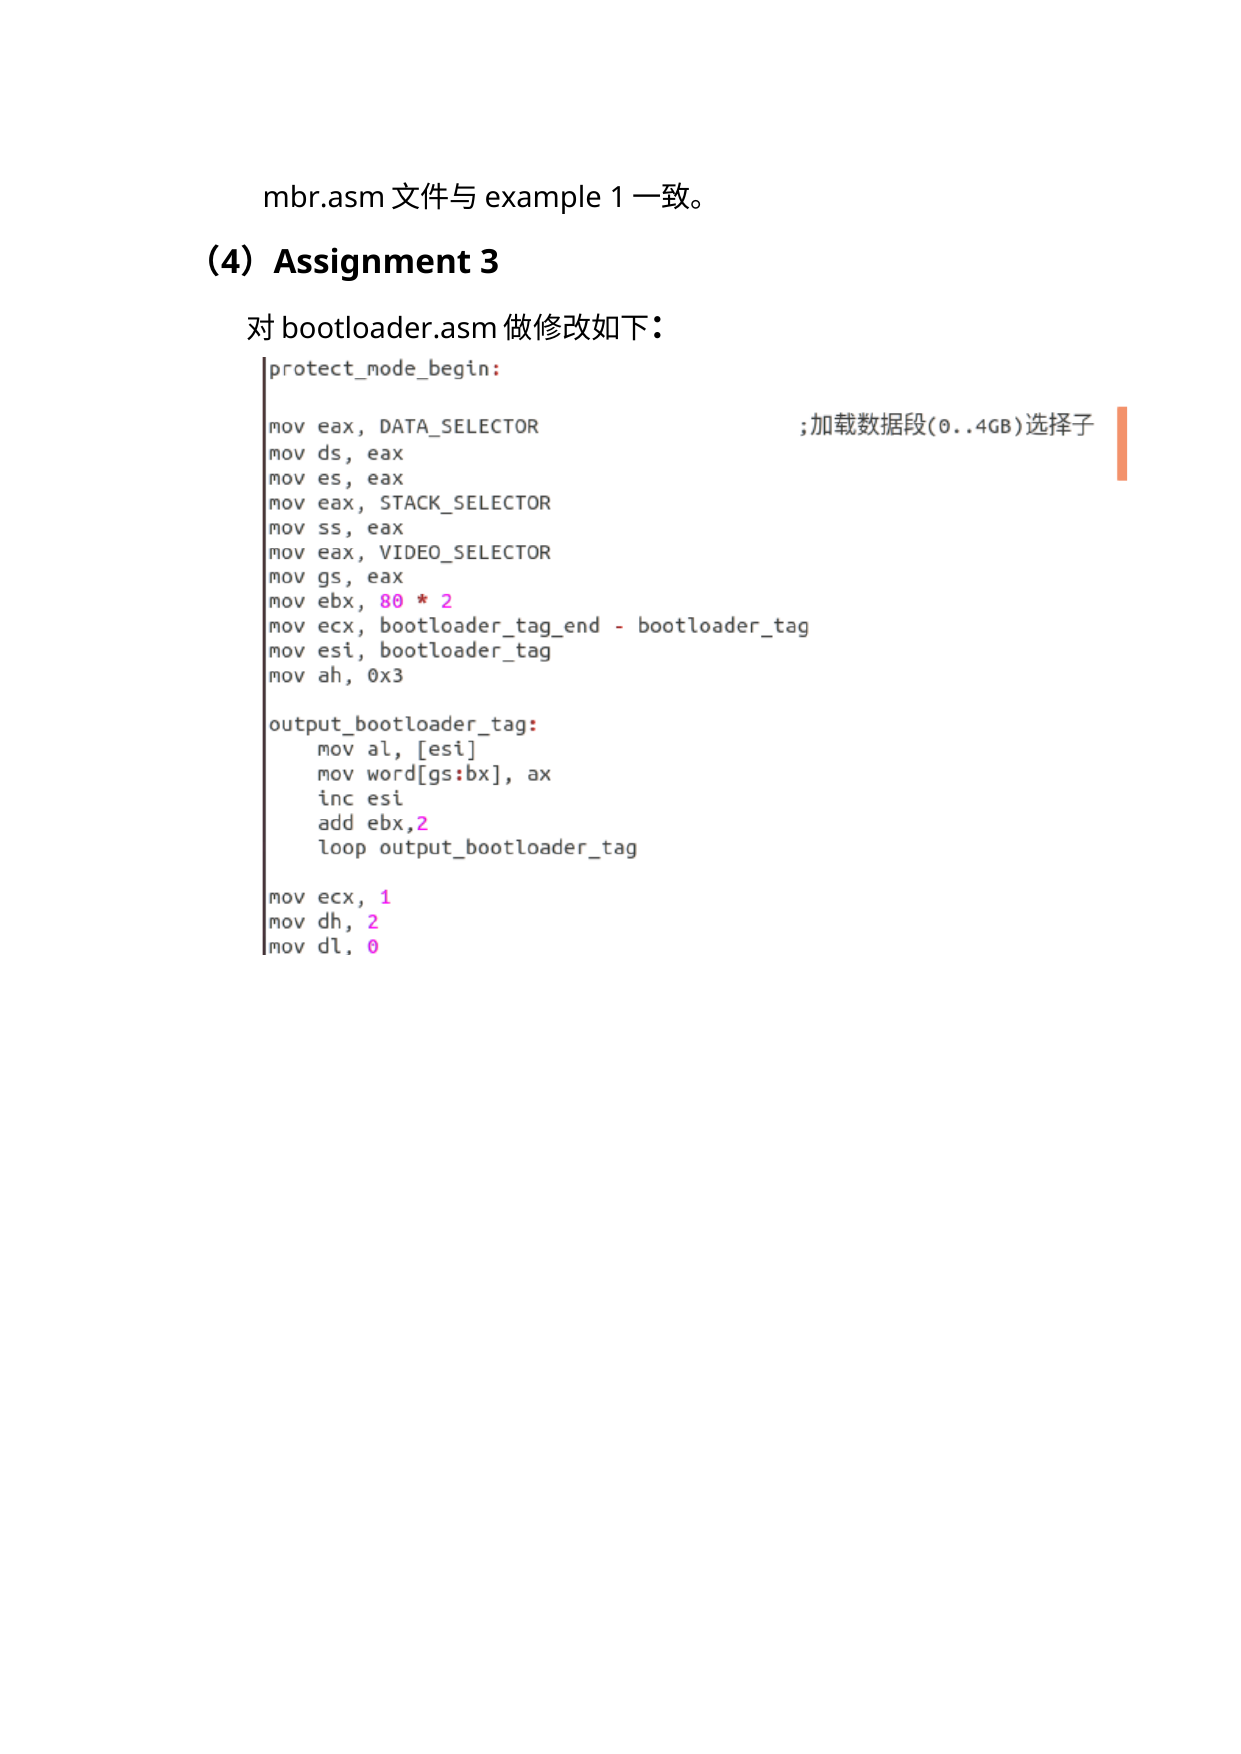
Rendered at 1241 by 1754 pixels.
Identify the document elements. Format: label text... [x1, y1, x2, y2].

list mbr.asm文件与example 1一致。 [262, 162, 1053, 227]
picture [262, 357, 1128, 955]
text 对bootloader.asm做修改如下： [187, 292, 1053, 357]
text （4）Assignment 3 [187, 227, 1053, 292]
